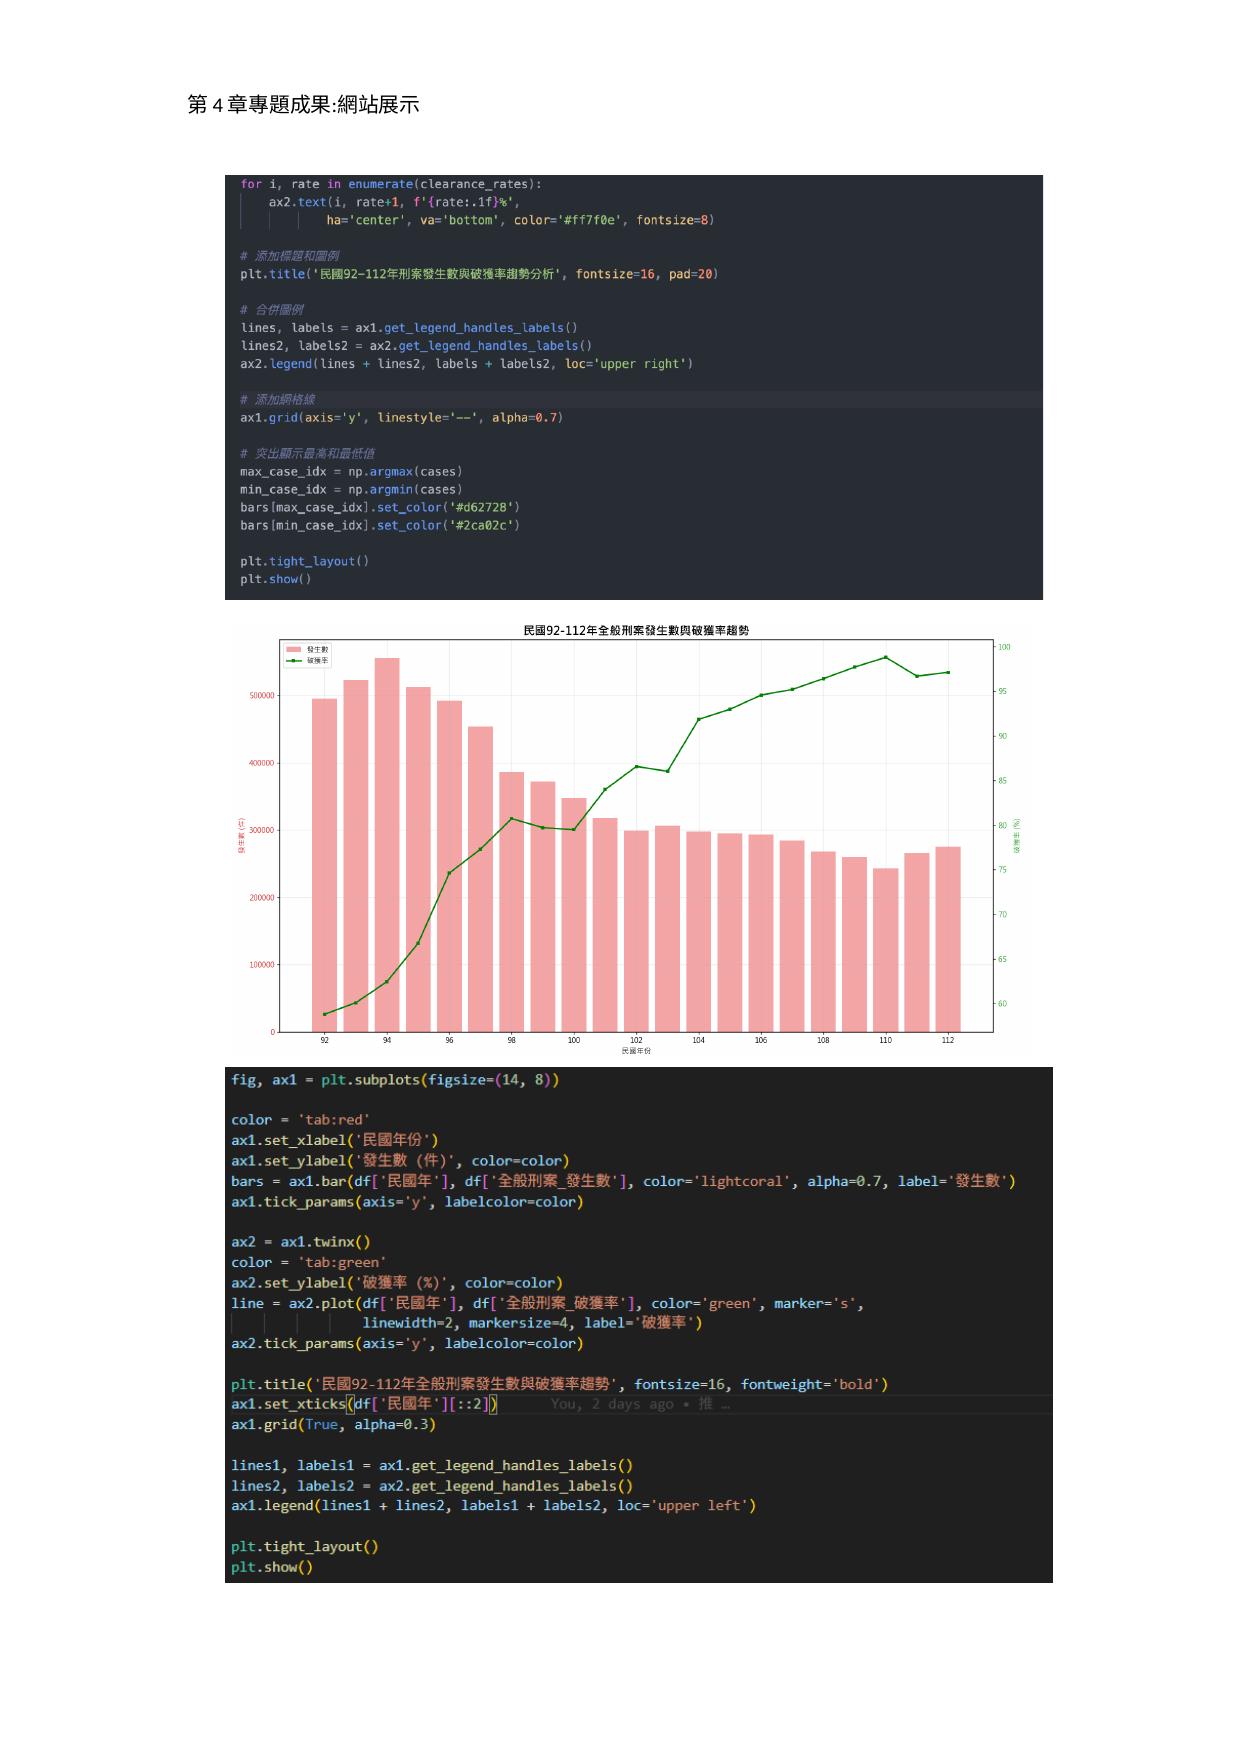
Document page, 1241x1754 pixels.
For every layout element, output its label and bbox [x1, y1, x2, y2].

picture [225, 175, 1044, 600]
picture [225, 617, 1033, 1058]
picture [225, 1067, 1053, 1583]
